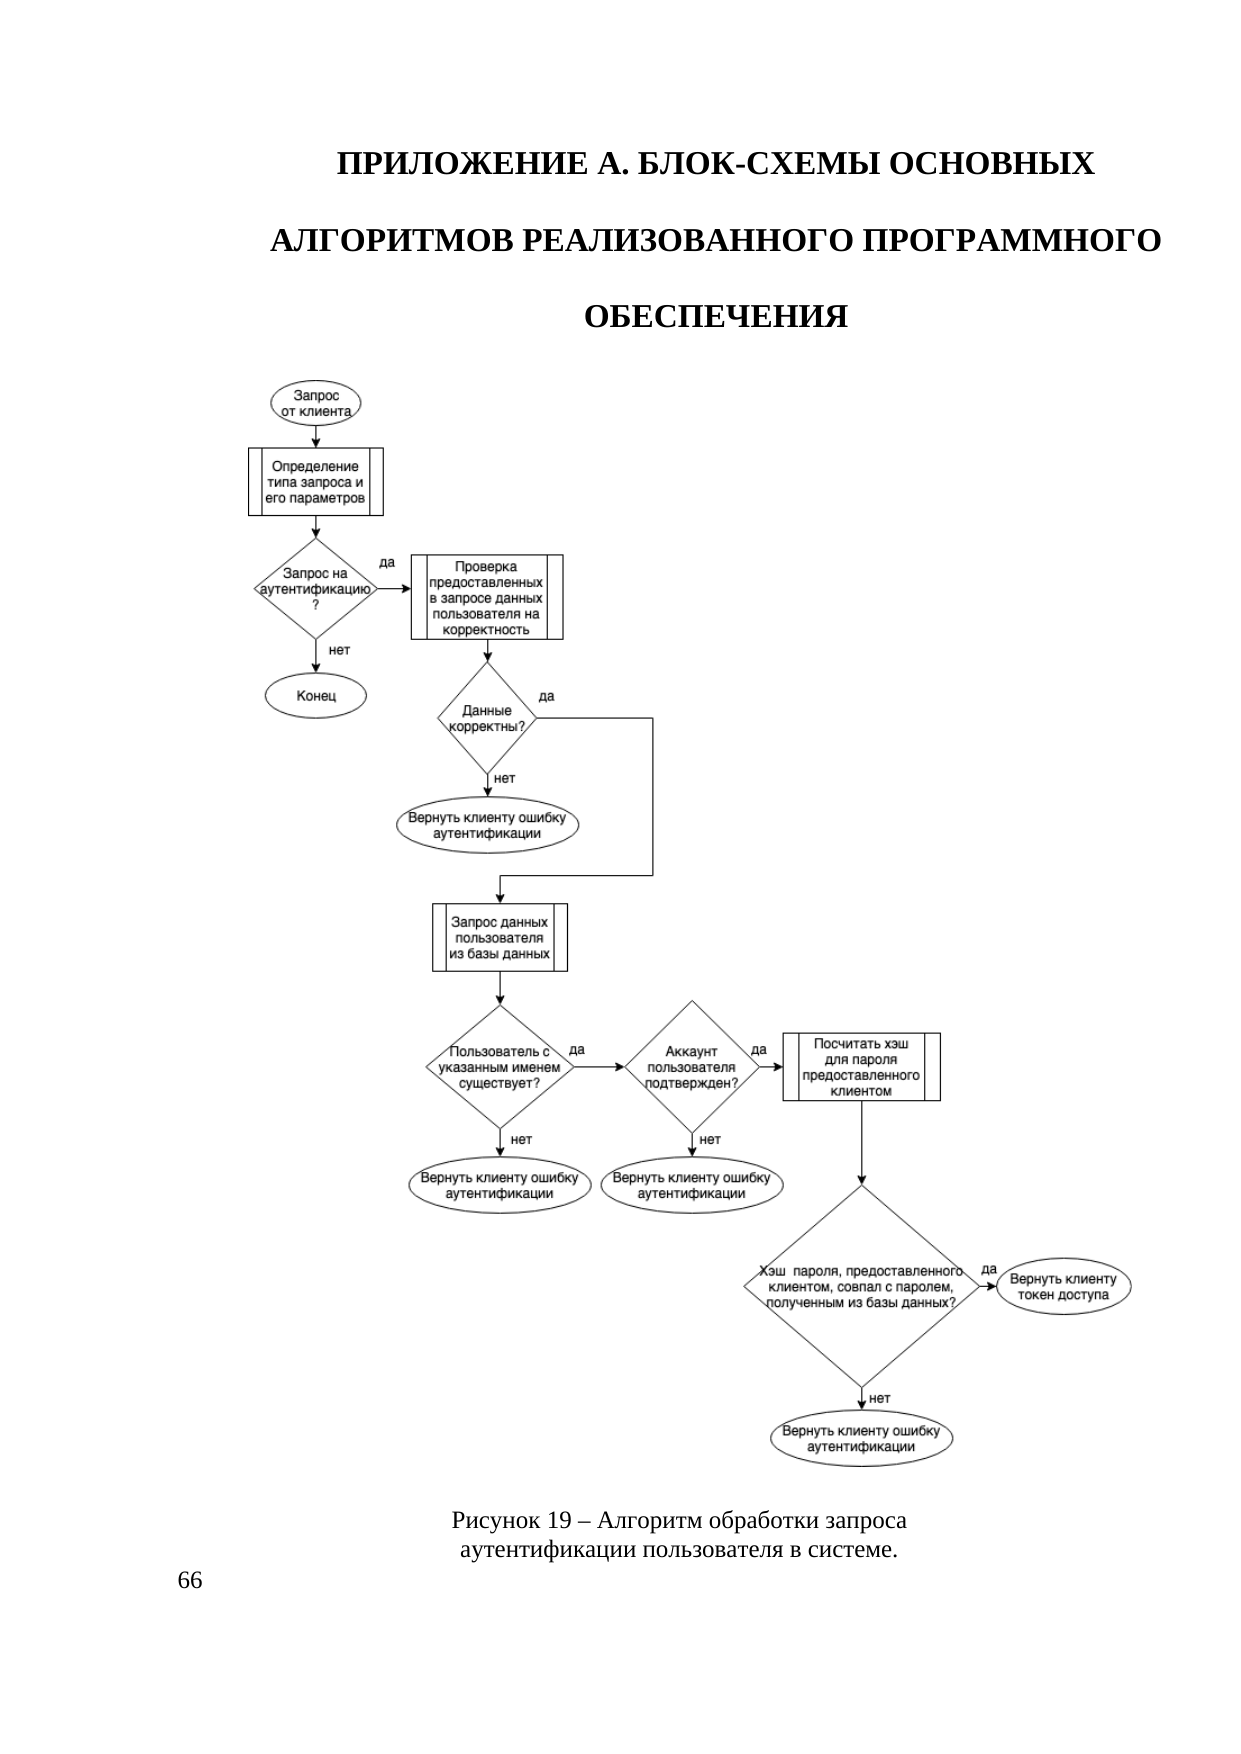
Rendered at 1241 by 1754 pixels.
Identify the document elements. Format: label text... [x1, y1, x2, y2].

subtitle ПРИЛОЖЕНИЕ А. БЛОК-СХЕМЫ ОСНОВНЫХ АЛГОРИТМОВ РЕАЛИЗОВАННОГО ПРОГРАММНОГО ОБЕСПЕЧЕНИЯ [251, 143, 1181, 335]
picture [248, 380, 1132, 1467]
